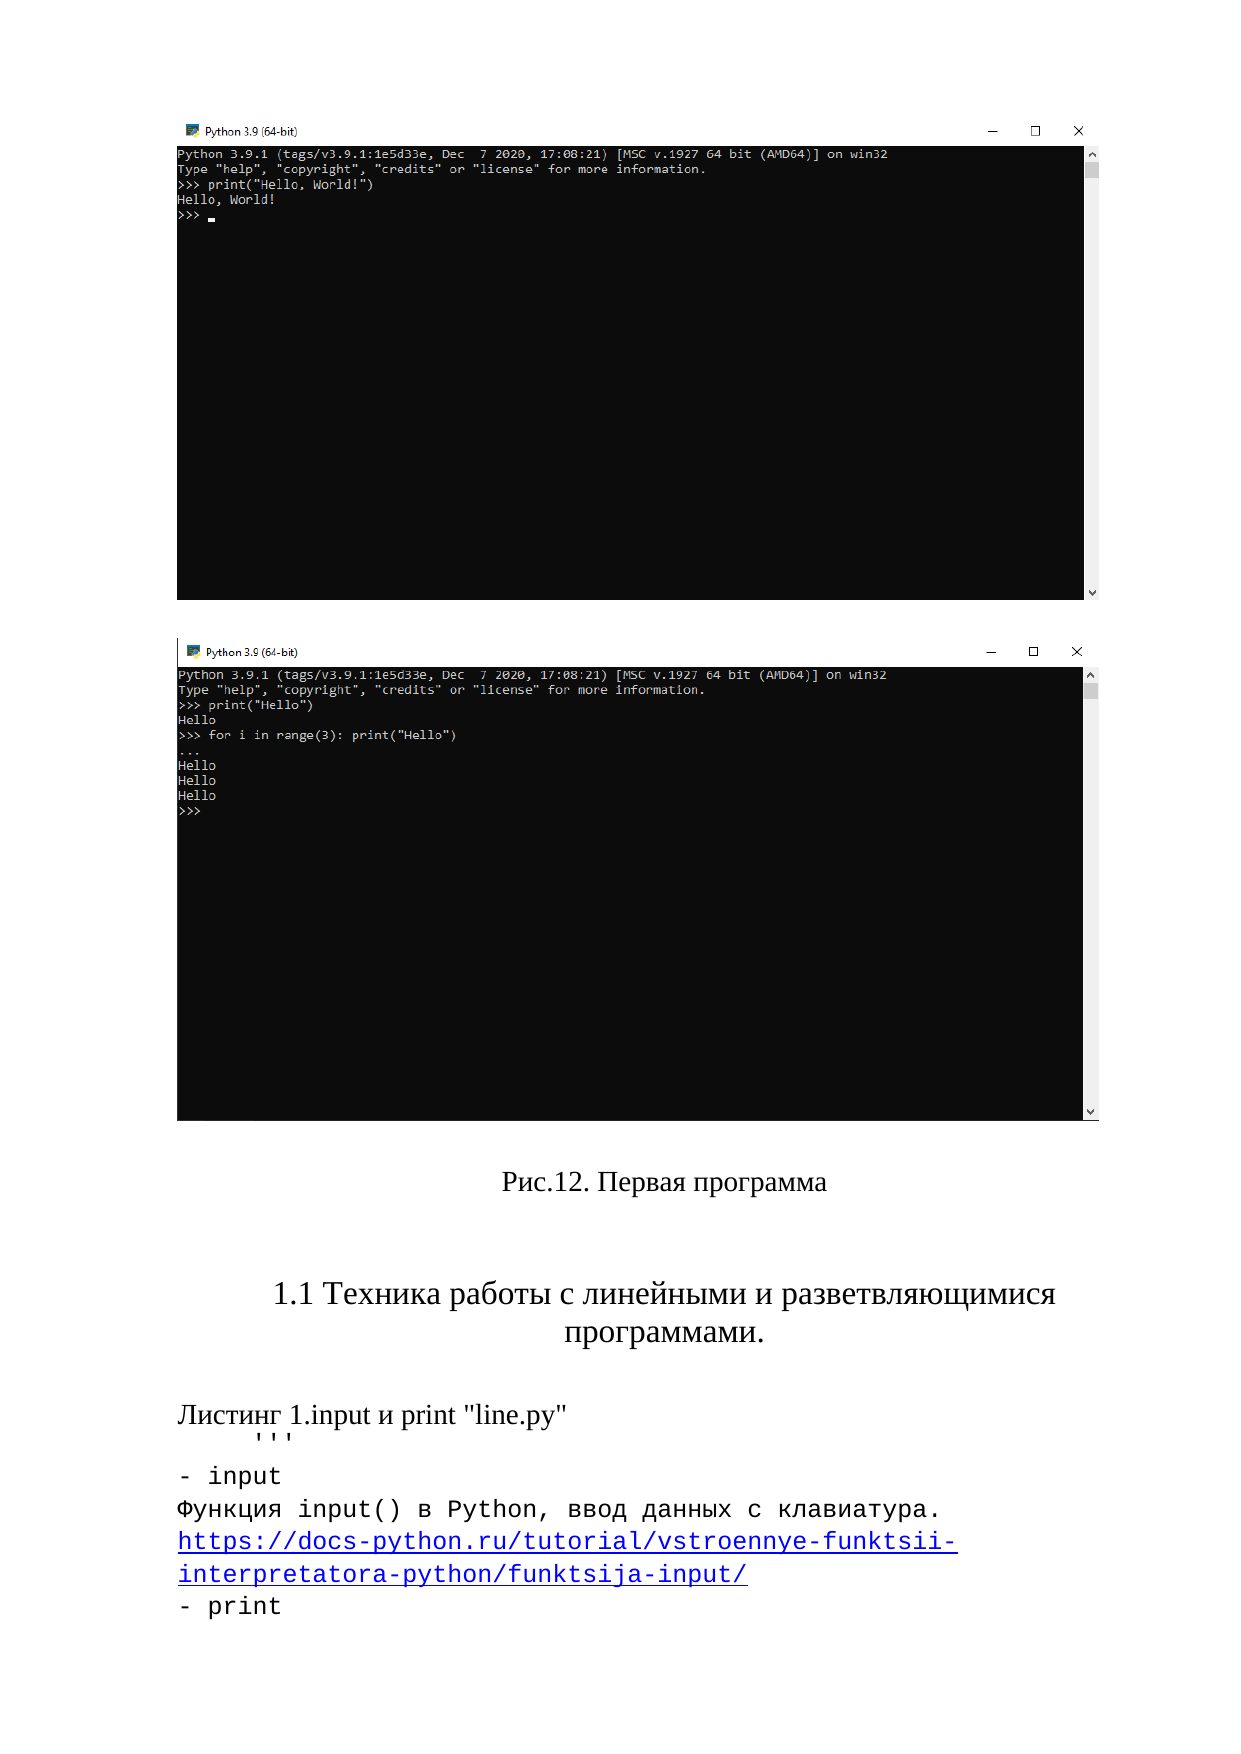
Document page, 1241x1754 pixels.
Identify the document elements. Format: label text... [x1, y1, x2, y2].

text Рис.12. Первая программа [177, 1164, 1152, 1198]
text ''' [177, 1430, 1152, 1459]
text Листинг 1.input и print "line.py" [177, 1397, 1152, 1430]
text - print [177, 1594, 1152, 1622]
text - input [177, 1464, 1152, 1492]
text https://docs-python.ru/tutorial/vstroennye-funktsii-interpretatora-python/funktsija-input/ [177, 1529, 1152, 1590]
picture [177, 118, 1099, 600]
subtitle 1.1 Техника работы с линейными и разветвляющимися программами. [177, 1273, 1152, 1350]
picture [177, 638, 1099, 1121]
text Функция input() в Python, ввод данных с клавиатура. [177, 1496, 1152, 1525]
